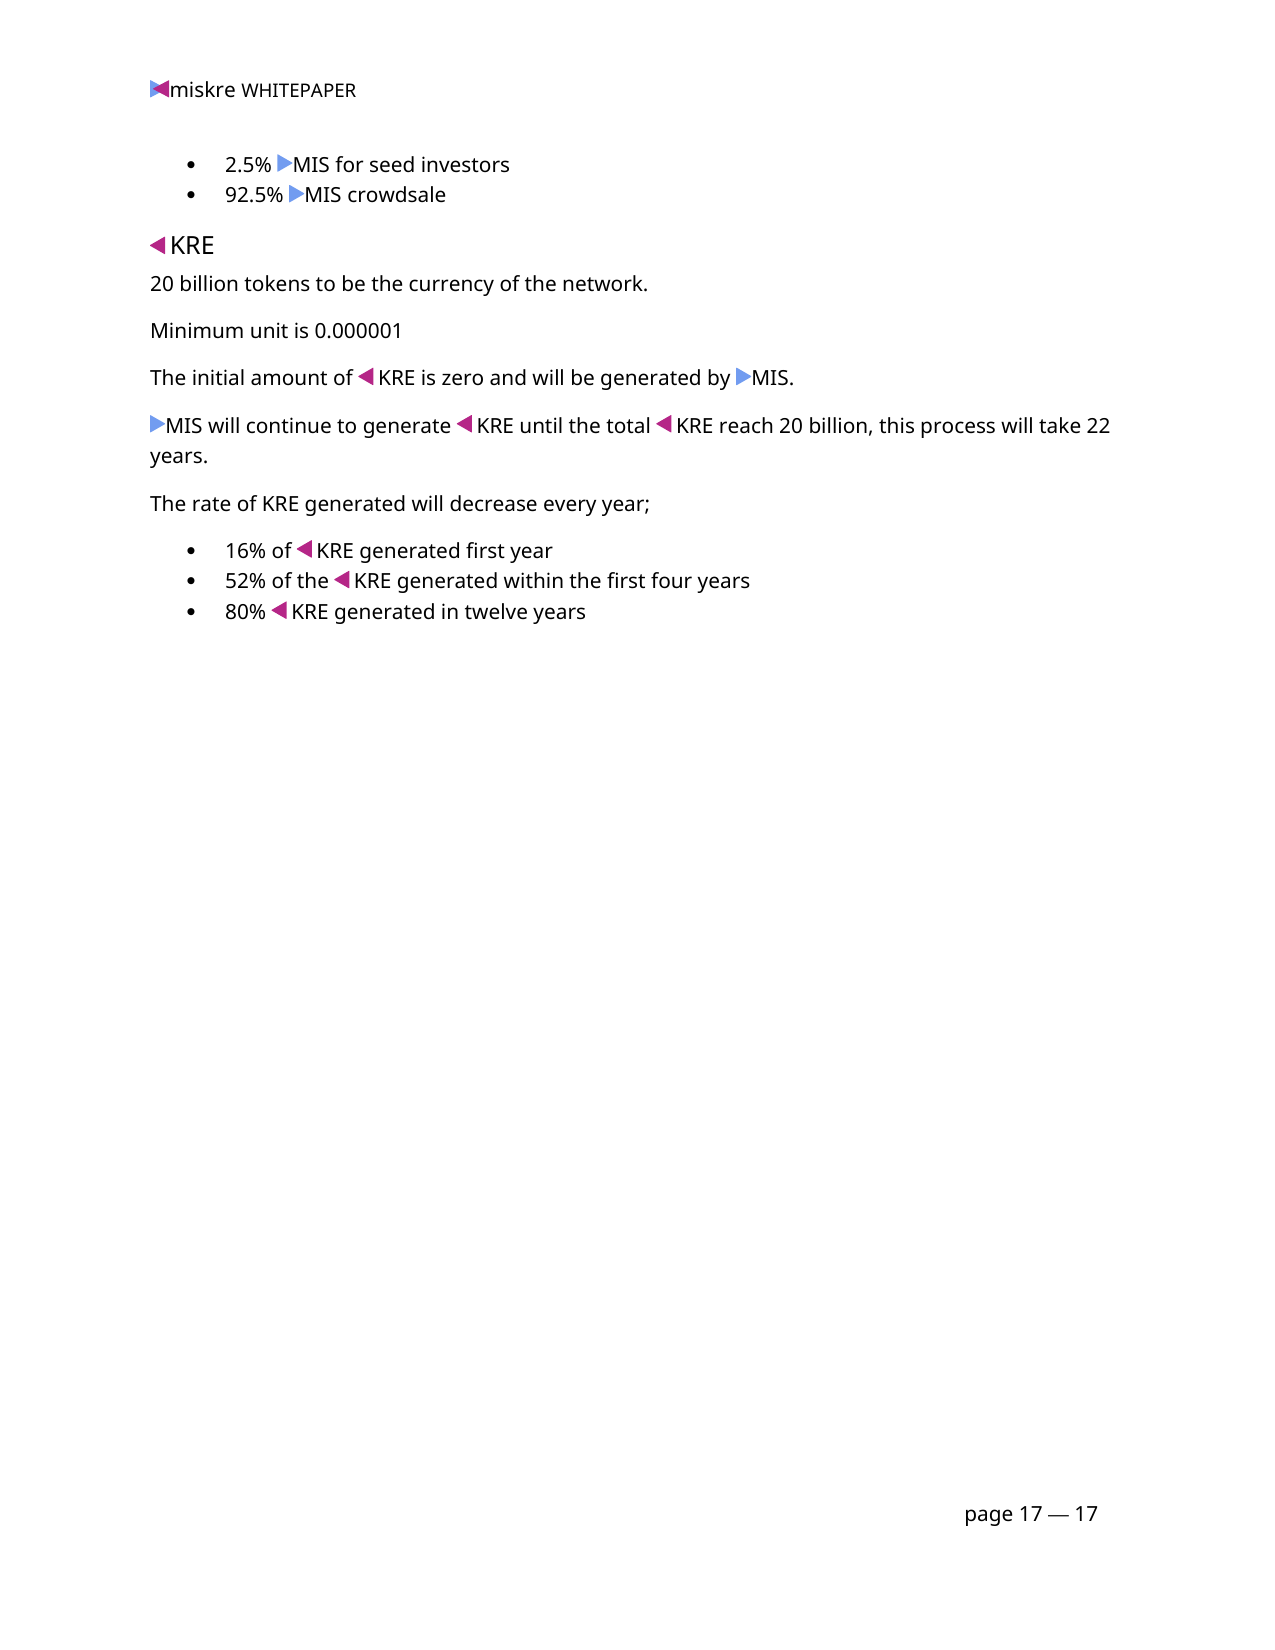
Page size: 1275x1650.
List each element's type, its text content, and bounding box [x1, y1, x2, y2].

list 2.5% MIS for seed investors [187, 150, 1125, 178]
subtitle KRE [150, 228, 1125, 262]
text Minimum unit is 0.000001 [150, 316, 1125, 344]
text 20 billion tokens to be the currency of the network. [150, 269, 1125, 297]
list 16% of KRE generated first year [187, 536, 1125, 564]
text The initial amount of KRE is zero and will be generated by MIS. [150, 363, 1125, 392]
text The rate of KRE generated will decrease every year; [150, 489, 1125, 517]
list 92.5% MIS crowdsale [187, 181, 1125, 209]
list 52% of the KRE generated within the first four years [187, 567, 1125, 595]
text MIS will continue to generate KRE until the total KRE reach 20 billion, this process will take 22 years. [150, 411, 1125, 470]
list 80% KRE generated in twelve years [187, 597, 1125, 626]
